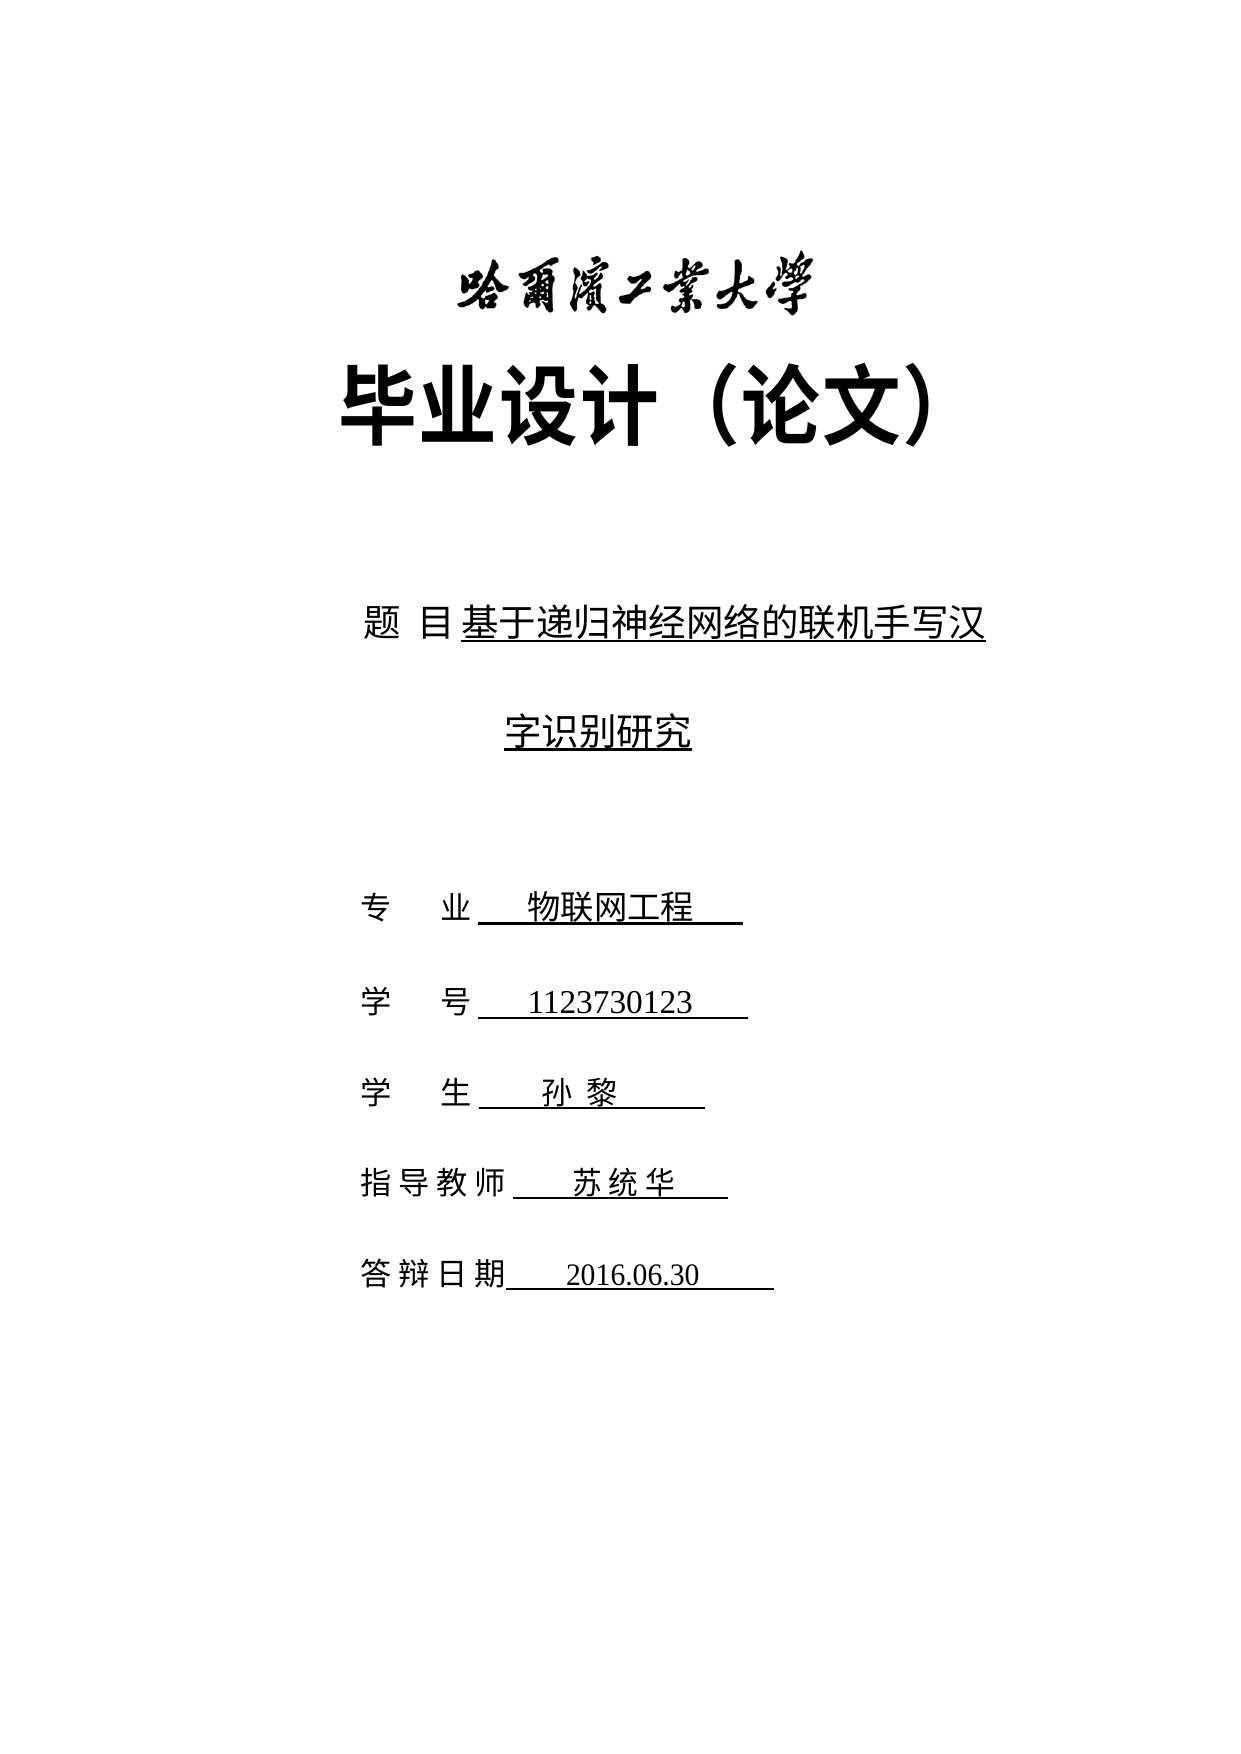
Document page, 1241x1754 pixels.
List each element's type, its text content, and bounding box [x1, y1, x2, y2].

text 指 导 教 师 苏 统 华 [207, 1158, 923, 1204]
text 专 业 物联网工程 [283, 881, 934, 929]
text 答 辩 日 期 2016.06.30 [207, 1249, 923, 1294]
text 学 号 1123730123 [207, 978, 945, 1023]
text 题 目 基于递归神经网络的联机手写汉字识别研究 [207, 593, 989, 756]
text 毕业设计（论文） [207, 337, 1063, 464]
picture [446, 249, 824, 319]
text 学 生 孙 黎 [207, 1068, 945, 1113]
